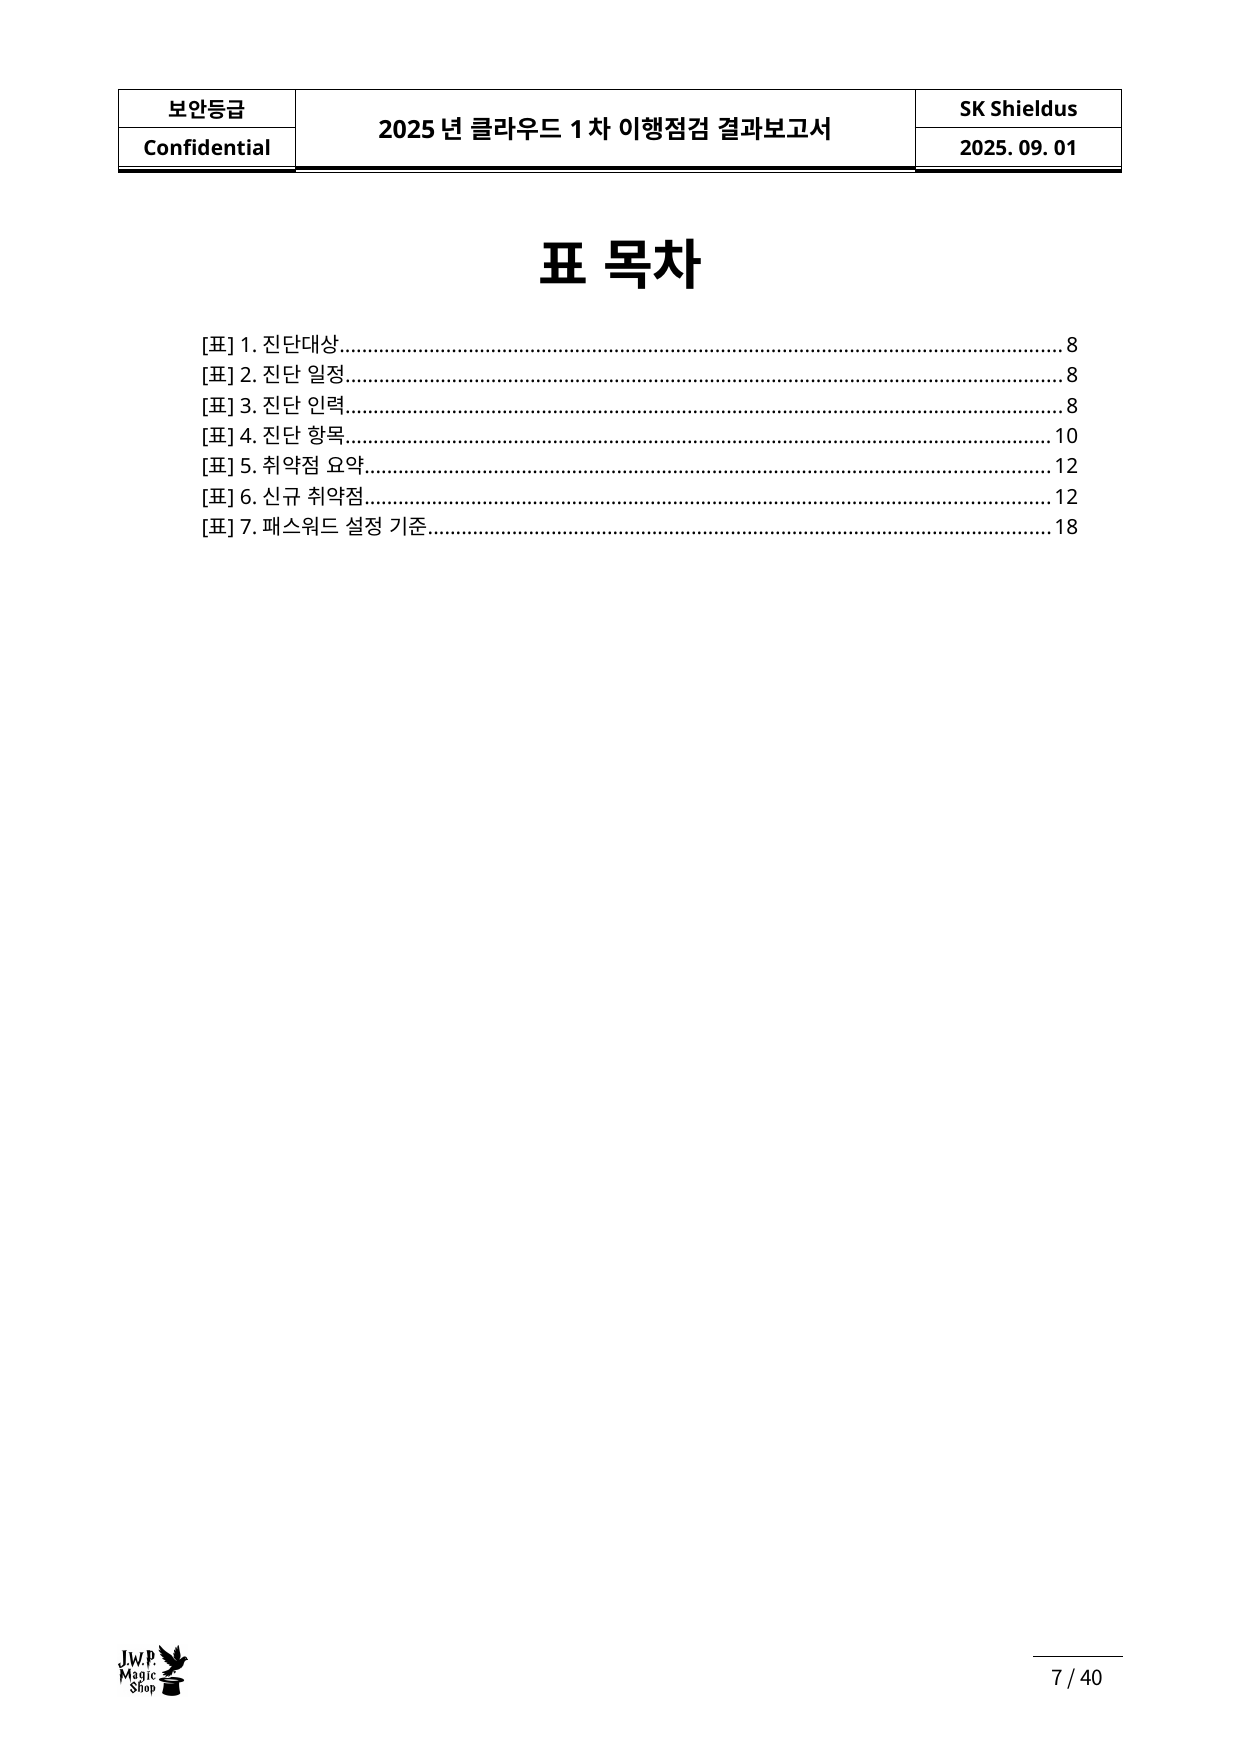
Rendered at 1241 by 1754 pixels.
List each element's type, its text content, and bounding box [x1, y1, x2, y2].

text [표] 6. 신규 취약점 12 [201, 480, 1122, 510]
text [표] 5. 취약점 요약 12 [201, 450, 1122, 480]
text [표] 7. 패스워드 설정 기준 18 [201, 510, 1122, 541]
picture [117, 1644, 188, 1697]
text [표] 2. 진단 일정 8 [201, 359, 1122, 389]
text [표] 1. 진단대상 8 [201, 328, 1122, 359]
title 표 목차 [118, 222, 1122, 300]
text [표] 4. 진단 항목 10 [201, 419, 1122, 450]
text [표] 3. 진단 인력 8 [201, 389, 1122, 419]
